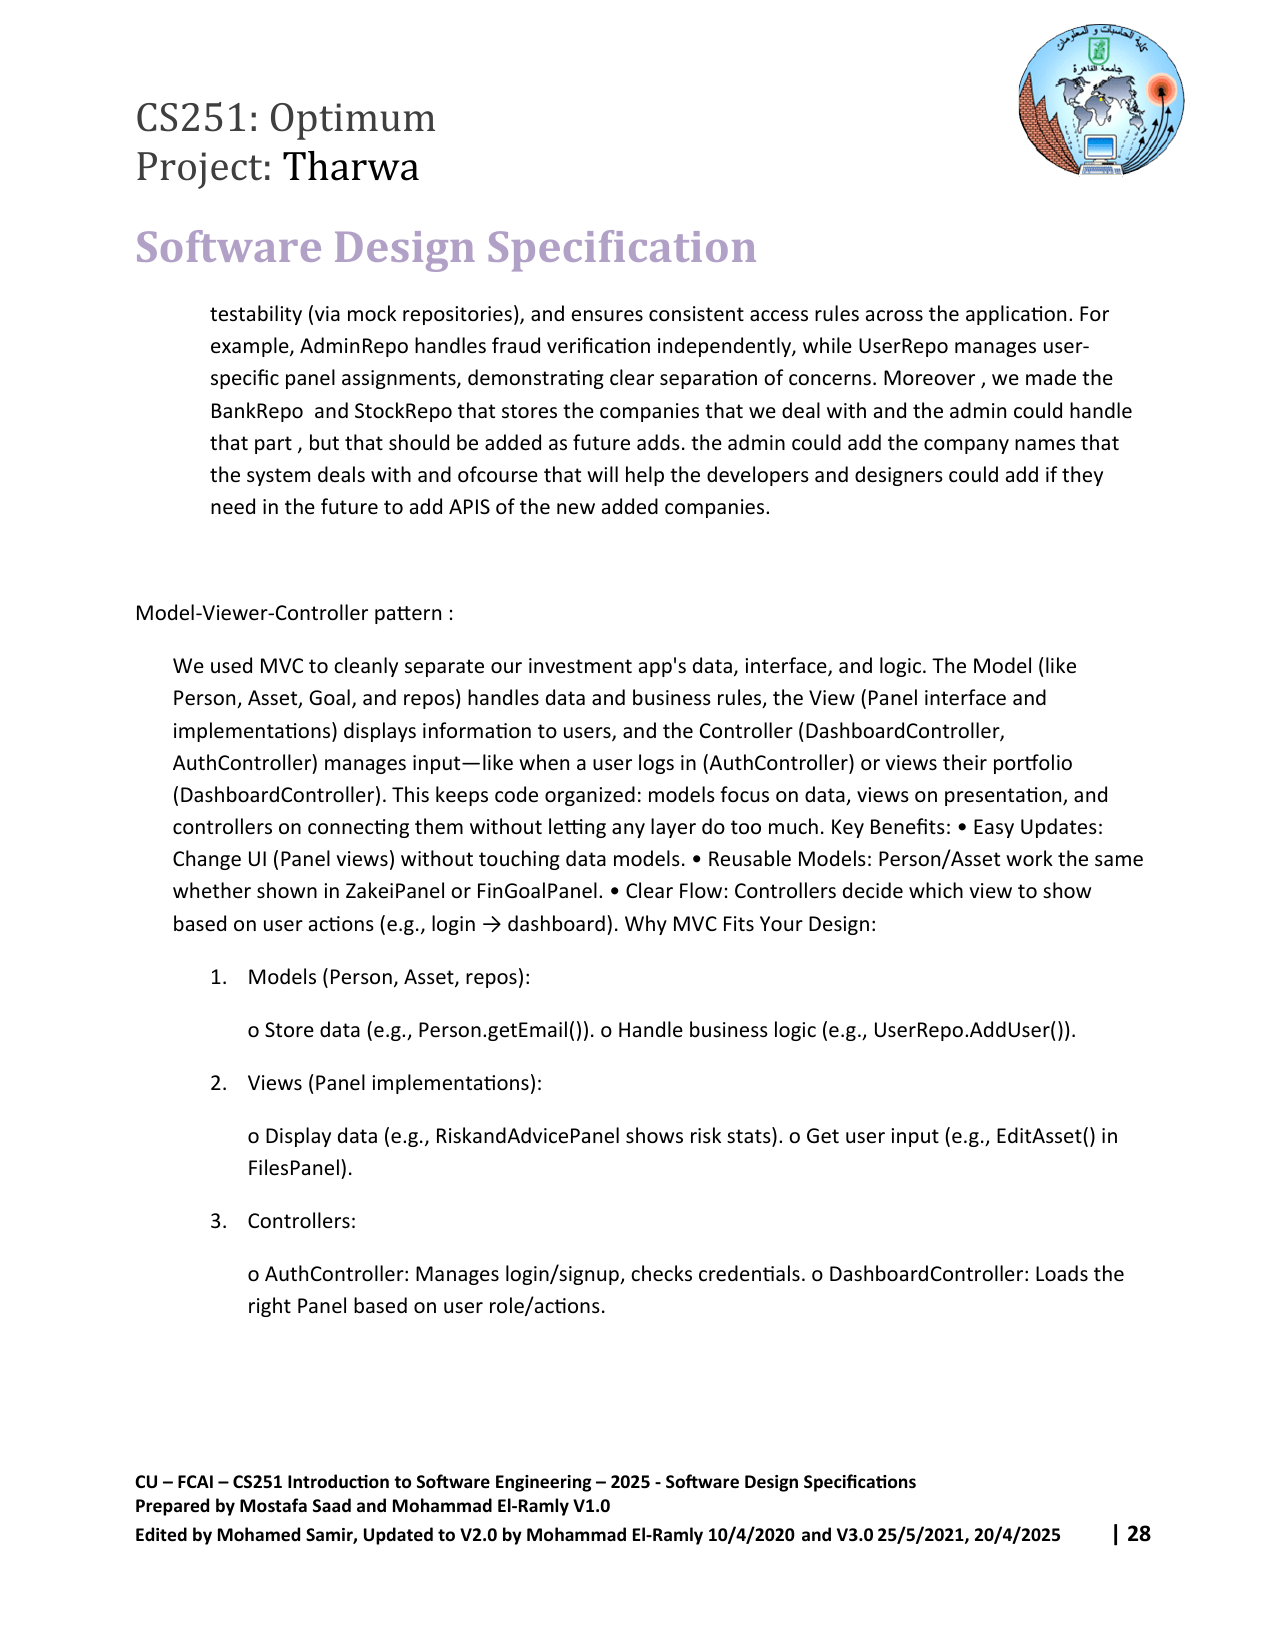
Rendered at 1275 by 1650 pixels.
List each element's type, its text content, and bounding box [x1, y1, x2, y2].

list Models (Person, Asset, repos): [210, 962, 1152, 990]
text o AuthController: Manages login/signup, checks credentials. o DashboardController: Loads the right Panel based on user role/actions. [247, 1259, 1152, 1319]
text We used MVC to cleanly separate our investment app's data, interface, and logic. The Model (like Person, Asset, Goal, and repos) handles data and business rules, the View (Panel interface and implementations) displays information to users, and the Controller (DashboardController, AuthController) manages input—like when a user logs in (AuthController) or views their portfolio (DashboardController). This keeps code organized: models focus on data, views on presentation, and controllers on connecting them without letting any layer do too much. Key Benefits: • Easy Updates: Change UI (Panel views) without touching data models. • Reusable Models: Person/Asset work the same whether shown in ZakeiPanel or FinGoalPanel. • Clear Flow: Controllers decide which view to show based on user actions (e.g., login → dashboard). Why MVC Fits Your Design: [172, 651, 1152, 937]
list Views (Panel implementations): [210, 1068, 1152, 1096]
text o Display data (e.g., RiskandAdvicePanel shows risk stats). o Get user input (e.g., EditAsset() in FilesPanel). [247, 1121, 1152, 1181]
text Model-Viewer-Controller pattern : [135, 598, 1152, 626]
text o Store data (e.g., Person.getEmail()). o Handle business logic (e.g., UserRepo.AddUser()). [210, 1015, 1152, 1043]
list Controllers: [210, 1206, 1152, 1234]
picture [1018, 24, 1186, 180]
